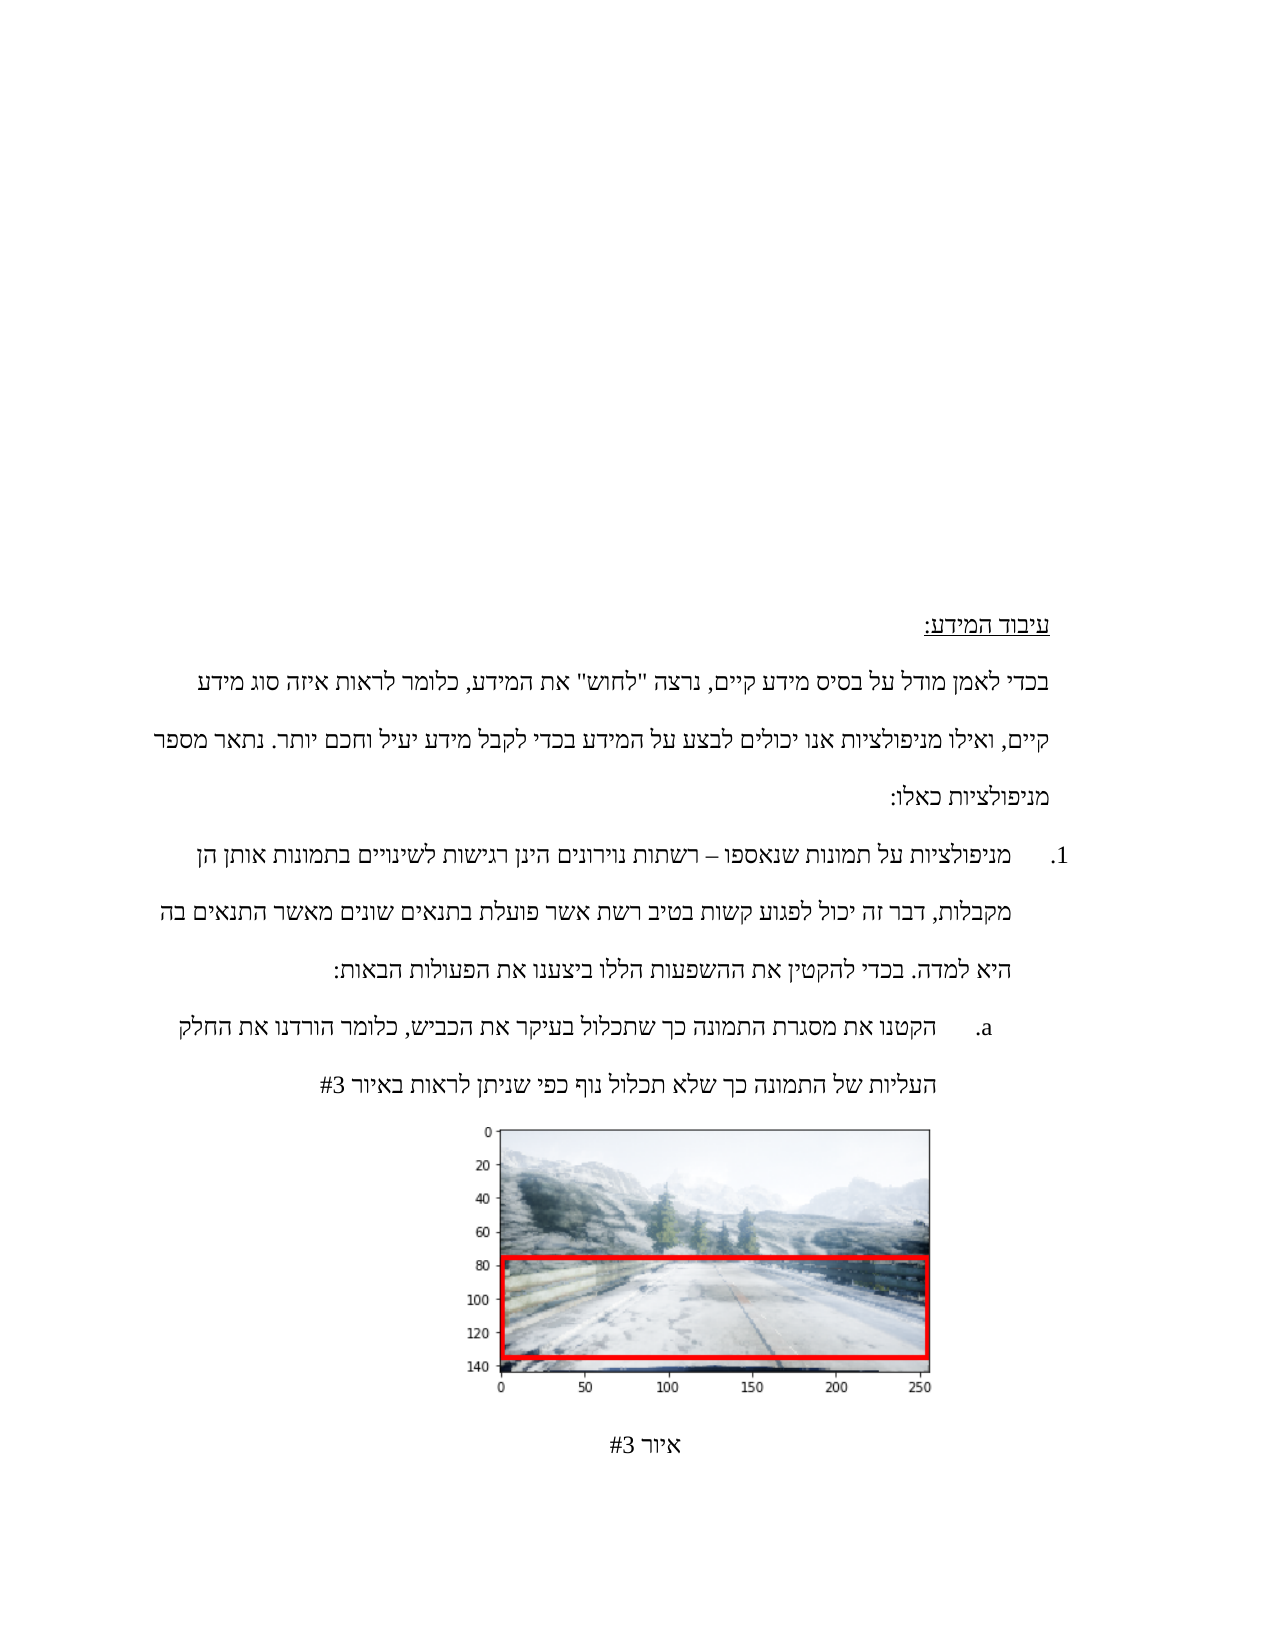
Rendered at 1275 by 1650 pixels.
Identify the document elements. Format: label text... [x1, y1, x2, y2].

text בכדי לאמן מודל על בסיס מידע קיים, נרצה "לחוש" את המידע, כלומר לראות איזה סוג מידע קיים, ואילו מניפולציות אנו יכולים לבצע על המידע בכדי לקבל מידע יעיל וחכם יותר. נתאר מספר מניפולציות כאלו: [150, 667, 1050, 811]
picture [446, 1127, 938, 1400]
text איור #3 [150, 1431, 1012, 1459]
text עיבוד המידע: [150, 610, 1050, 639]
list הקטנו את מסגרת התמונה כך שתכלול בעיקר את הכביש, כלומר הורדנו את החלק העליות של התמונה כך שלא תכלול נוף כפי שניתן לראות באיור #3 [150, 1012, 975, 1099]
list מניפולציות על תמונות שנאספו – רשתות נוירונים הינן רגישות לשינויים בתמונות אותן הן מקבלות, דבר זה יכול לפגוע קשות בטיב רשת אשר פועלת בתנאים שונים מאשר התנאים בה היא למדה. בכדי להקטין את ההשפעות הללו ביצענו את הפעולות הבאות: [150, 840, 1050, 984]
